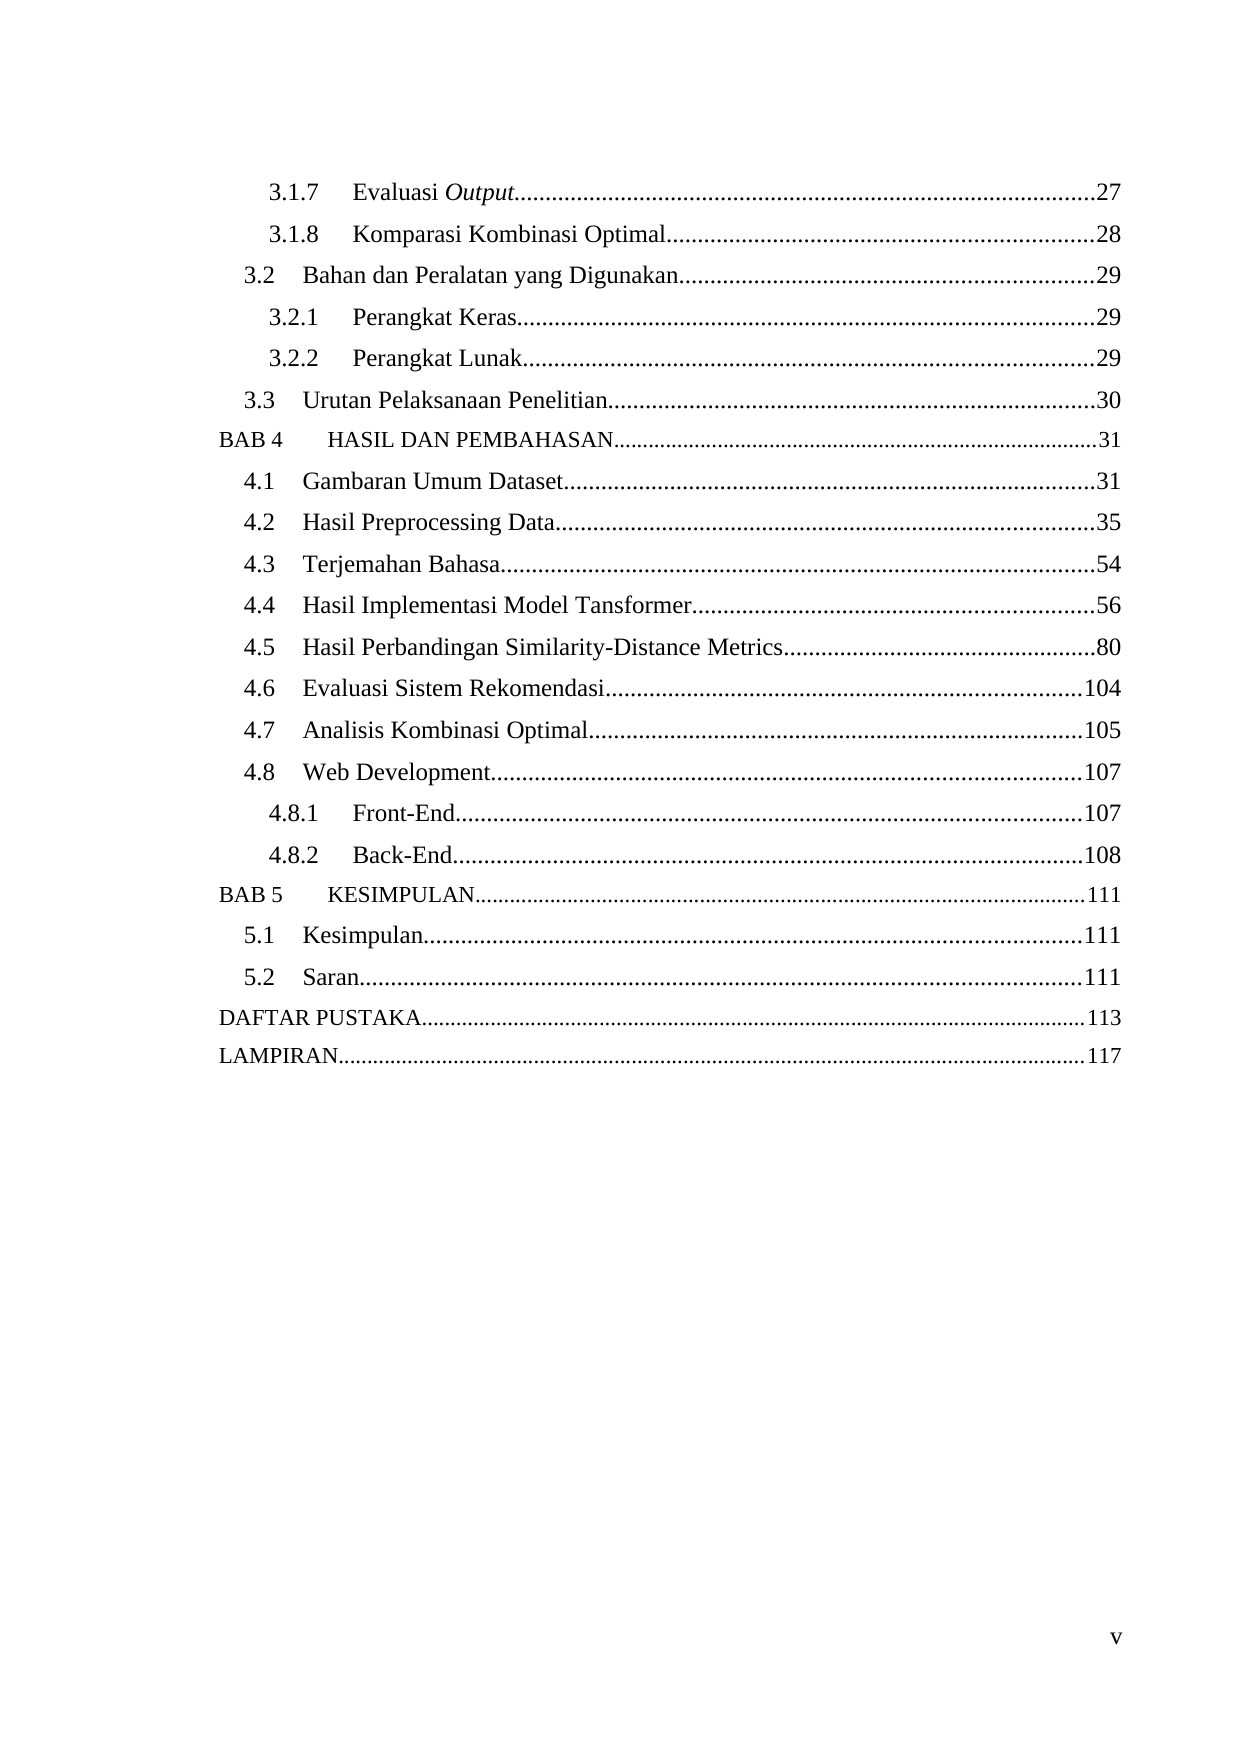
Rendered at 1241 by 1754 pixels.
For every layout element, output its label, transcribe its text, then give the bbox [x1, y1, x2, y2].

text 4.8.2 Back-End 108 [227, 840, 1122, 868]
text 3.3 Urutan Pelaksanaan Penelitian 30 [202, 385, 1122, 414]
text 3.1.8 Komparasi Kombinasi Optimal 28 [227, 219, 1122, 247]
text 4.6 Evaluasi Sistem Rekomendasi 104 [202, 673, 1122, 702]
text 3.2 Bahan dan Peralatan yang Digunakan 29 [202, 260, 1122, 289]
text 3.2.2 Perangkat Lunak 29 [227, 343, 1122, 372]
text 4.5 Hasil Perbandingan Similarity-Distance Metrics 80 [202, 632, 1122, 661]
text BAB 5 KESIMPULAN 111 [177, 881, 1122, 908]
text DAFTAR PUSTAKA 113 [177, 1004, 1122, 1030]
text 4.8.1 Front-End 107 [227, 798, 1122, 827]
text 4.8 Web Development 107 [202, 757, 1122, 785]
text 5.1 Kesimpulan 111 [202, 921, 1122, 949]
text 4.2 Hasil Preprocessing Data 35 [202, 507, 1122, 536]
text 4.4 Hasil Implementasi Model Tansformer 56 [202, 590, 1122, 619]
text 3.1.7 Evaluasi Output 27 [227, 177, 1122, 206]
text 4.7 Analisis Kombinasi Optimal 105 [202, 715, 1122, 744]
text 5.2 Saran 111 [202, 962, 1122, 991]
text 4.3 Terjemahan Bahasa 54 [202, 549, 1122, 578]
text 4.1 Gambaran Umum Dataset 31 [202, 466, 1122, 494]
text BAB 4 HASIL DAN PEMBAHASAN 31 [177, 427, 1122, 453]
text 3.2.1 Perangkat Keras 29 [227, 302, 1122, 331]
text LAMPIRAN 117 [177, 1042, 1122, 1069]
